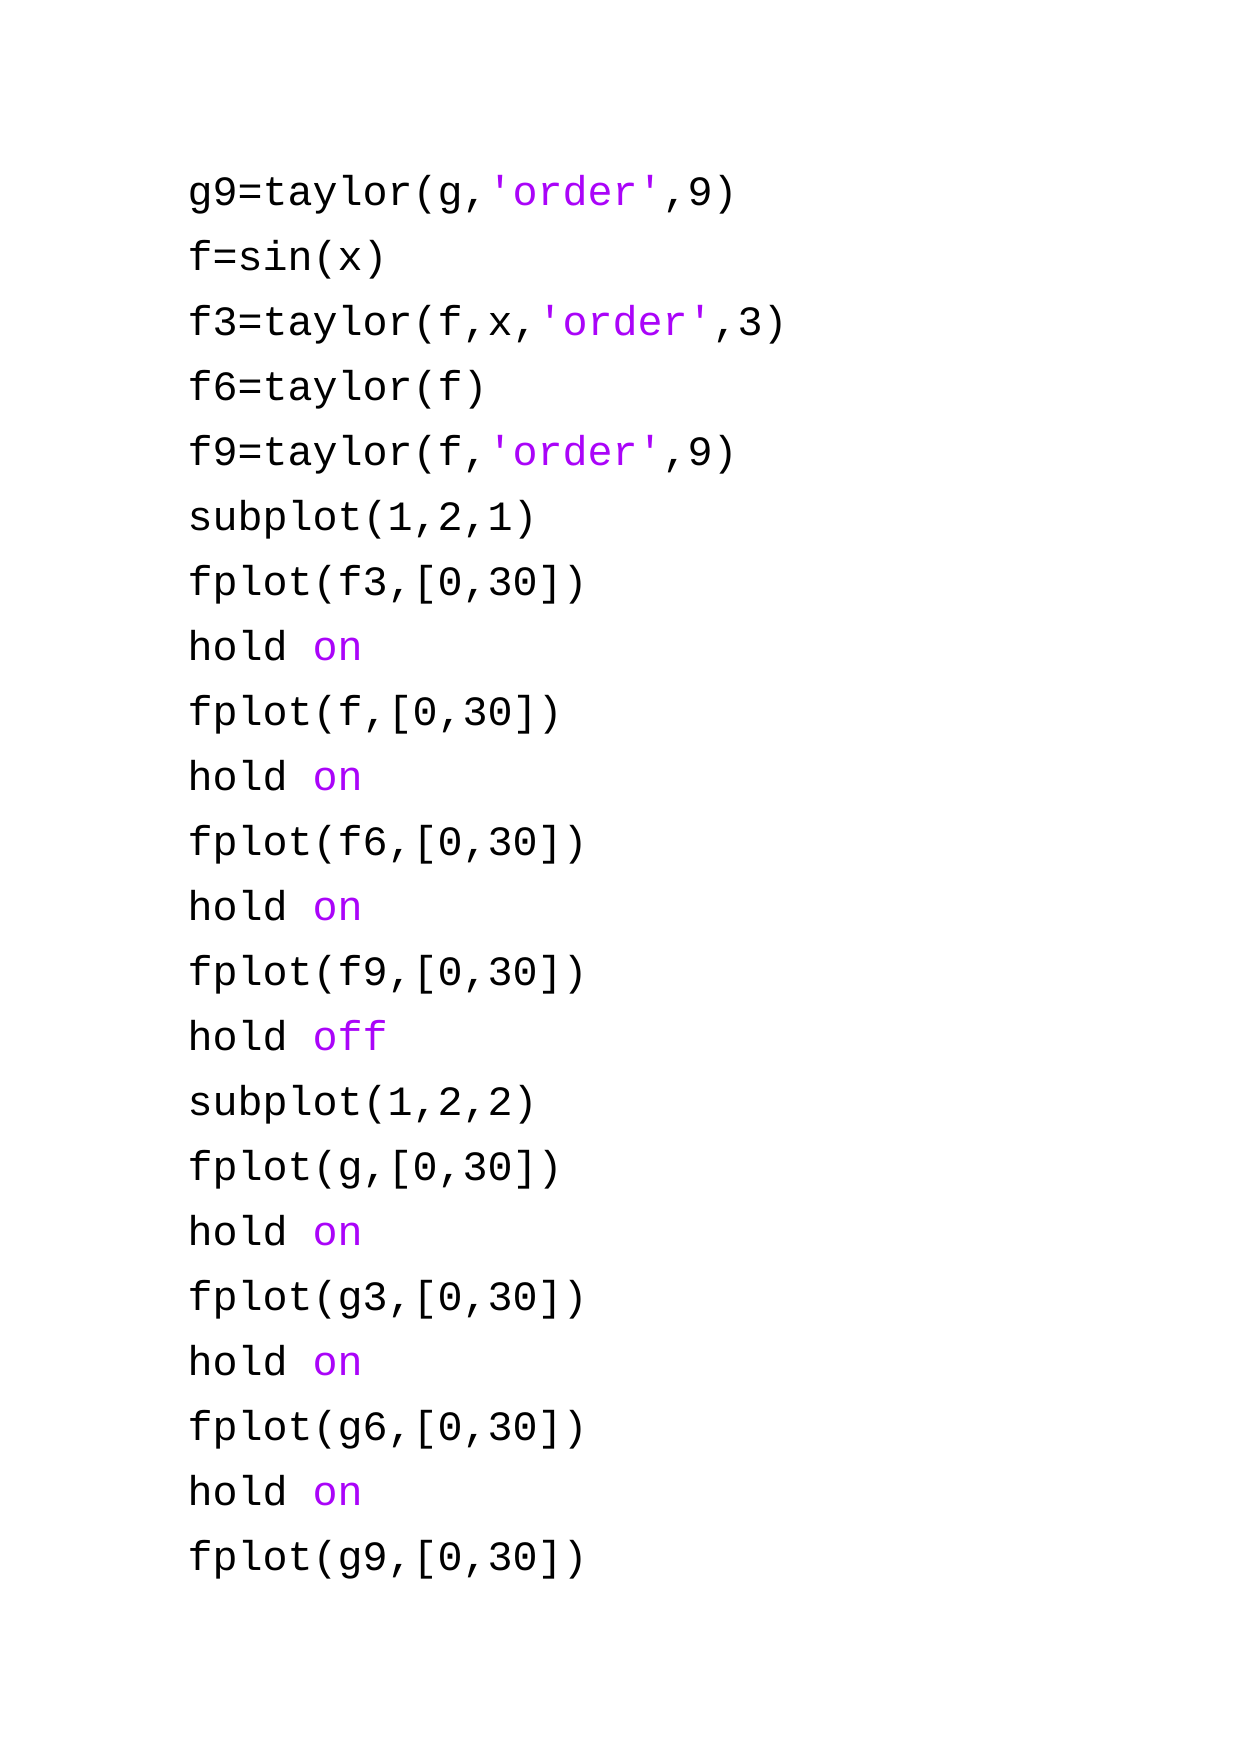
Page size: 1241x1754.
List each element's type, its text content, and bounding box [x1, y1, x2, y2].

text hold on [187, 617, 1053, 682]
text fplot(f,[0,30]) [187, 682, 1053, 747]
text fplot(f3,[0,30]) [187, 552, 1053, 617]
text fplot(g3,[0,30]) [187, 1267, 1053, 1332]
text fplot(f6,[0,30]) [187, 812, 1053, 877]
text fplot(g9,[0,30]) [187, 1527, 1053, 1592]
text subplot(1,2,2) [187, 1072, 1053, 1137]
text f=sin(x) [187, 227, 1053, 292]
text subplot(1,2,1) [187, 487, 1053, 552]
text hold on [187, 877, 1053, 942]
text hold on [187, 1332, 1053, 1397]
text g9=taylor(g,'order',9) [187, 162, 1053, 227]
text f9=taylor(f,'order',9) [187, 422, 1053, 487]
text hold off [187, 1007, 1053, 1072]
text hold on [187, 1202, 1053, 1267]
text hold on [187, 1462, 1053, 1527]
text f3=taylor(f,x,'order',3) [187, 292, 1053, 357]
text fplot(g6,[0,30]) [187, 1397, 1053, 1462]
text fplot(f9,[0,30]) [187, 942, 1053, 1007]
text hold on [187, 747, 1053, 812]
text f6=taylor(f) [187, 357, 1053, 422]
text fplot(g,[0,30]) [187, 1137, 1053, 1202]
